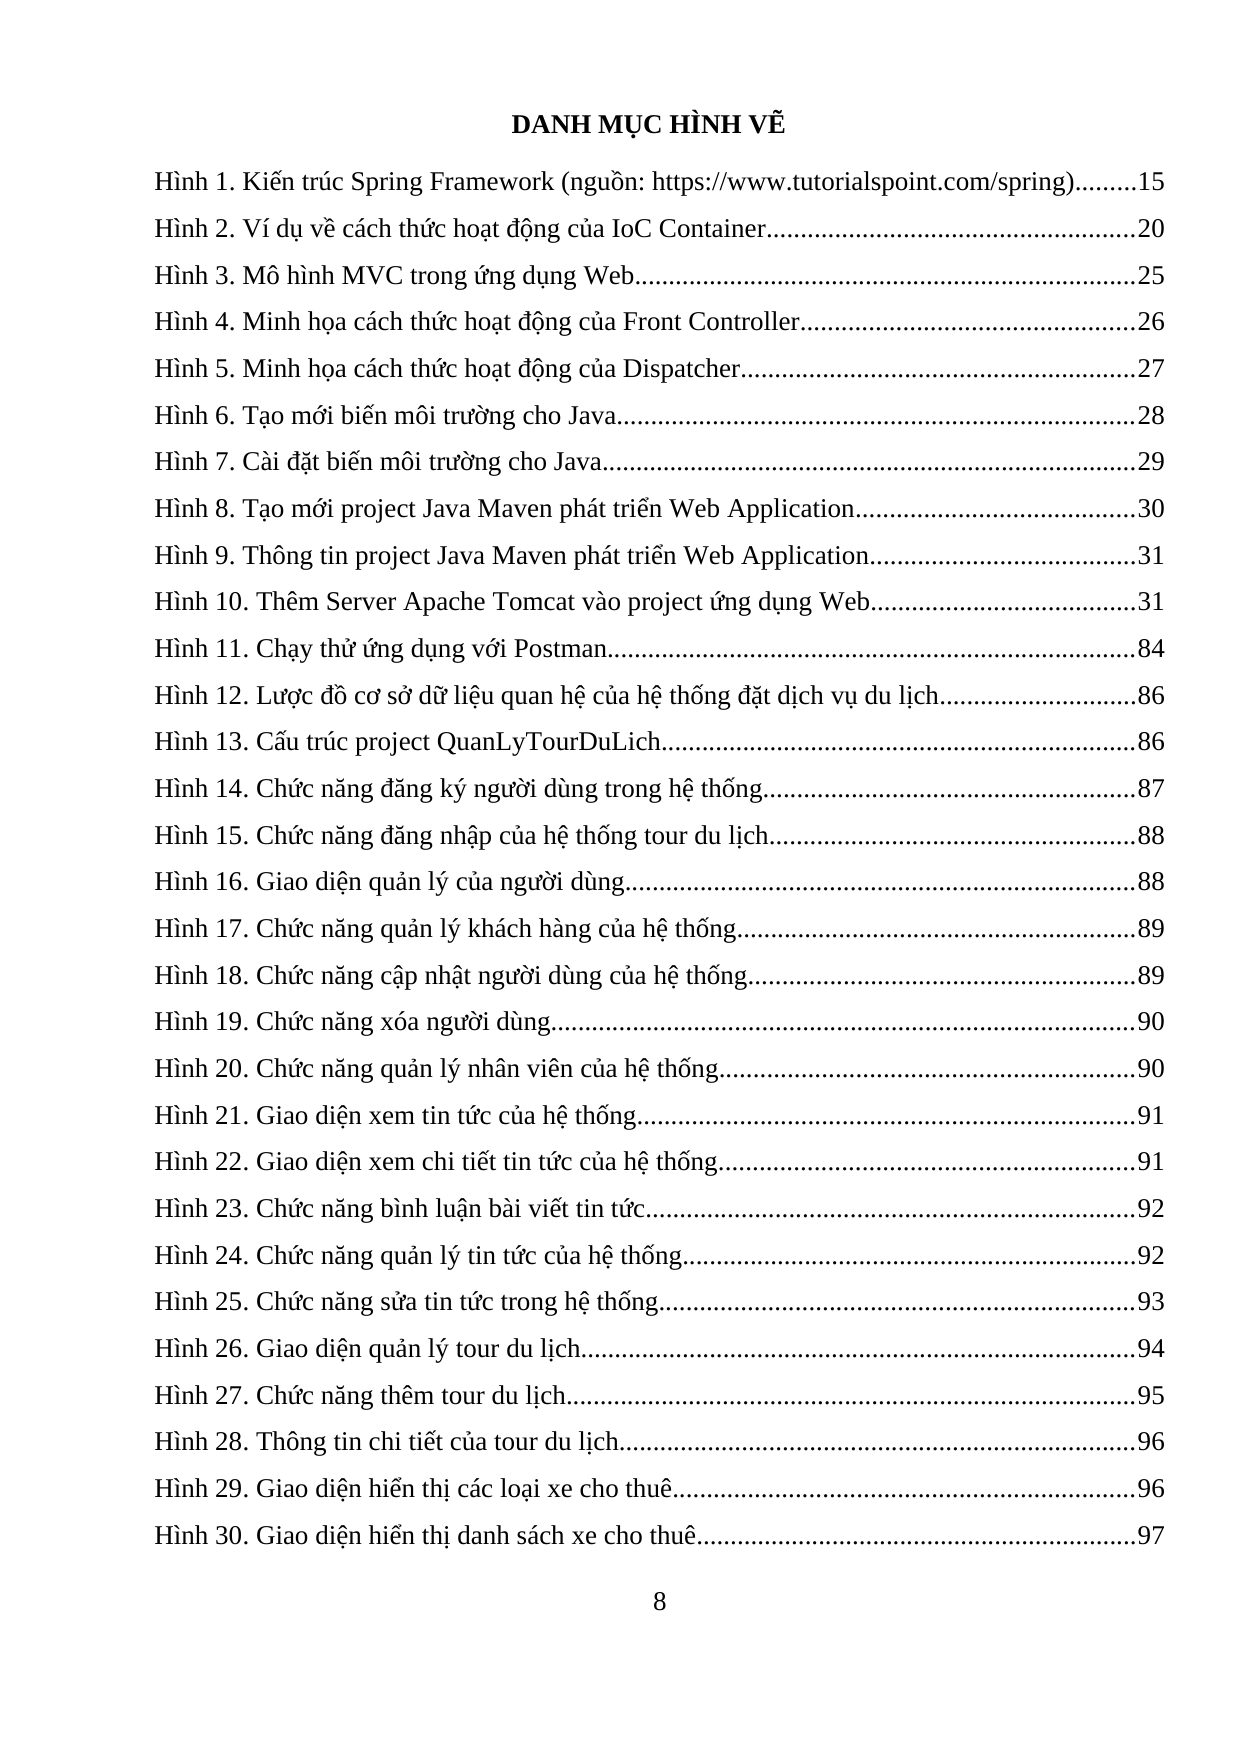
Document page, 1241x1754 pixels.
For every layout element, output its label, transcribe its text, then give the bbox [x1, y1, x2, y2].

text DANH MỤC HÌNH VẼ [154, 108, 1143, 139]
text Hình 27. Chức năng thêm tour du lịch 95 [154, 1379, 1165, 1410]
text Hình 14. Chức năng đăng ký người dùng trong hệ thống 87 [154, 772, 1165, 803]
text Hình 9. Thông tin project Java Maven phát triển Web Application 31 [154, 539, 1165, 570]
text Hình 26. Giao diện quản lý tour du lịch 94 [154, 1332, 1165, 1363]
text Hình 29. Giao diện hiển thị các loại xe cho thuê 96 [154, 1472, 1165, 1503]
text Hình 28. Thông tin chi tiết của tour du lịch 96 [154, 1425, 1165, 1457]
text Hình 23. Chức năng bình luận bài viết tin tức 92 [154, 1192, 1165, 1223]
text Hình 8. Tạo mới project Java Maven phát triển Web Application 30 [154, 492, 1165, 523]
text Hình 17. Chức năng quản lý khách hàng của hệ thống 89 [154, 912, 1165, 943]
text Hình 21. Giao diện xem tin tức của hệ thống 91 [154, 1099, 1165, 1130]
text Hình 30. Giao diện hiển thị danh sách xe cho thuê 97 [154, 1519, 1165, 1550]
text Hình 22. Giao diện xem chi tiết tin tức của hệ thống 91 [154, 1145, 1165, 1177]
text Hình 12. Lược đồ cơ sở dữ liệu quan hệ của hệ thống đặt dịch vụ du lịch 86 [154, 679, 1165, 710]
text Hình 20. Chức năng quản lý nhân viên của hệ thống 90 [154, 1052, 1165, 1083]
text Hình 4. Minh họa cách thức hoạt động của Front Controller 26 [154, 305, 1165, 337]
text Hình 6. Tạo mới biến môi trường cho Java 28 [154, 399, 1165, 430]
text Hình 3. Mô hình MVC trong ứng dụng Web 25 [154, 259, 1165, 290]
text Hình 11. Chạy thử ứng dụng với Postman 84 [154, 632, 1165, 663]
text Hình 2. Ví dụ về cách thức hoạt động của IoC Container 20 [154, 212, 1165, 243]
text Hình 15. Chức năng đăng nhập của hệ thống tour du lịch 88 [154, 819, 1165, 850]
text Hình 1. Kiến trúc Spring Framework (nguồn: https://www.tutorialspoint.com/spring) 15 [154, 165, 1165, 197]
text Hình 13. Cấu trúc project QuanLyTourDuLich 86 [154, 725, 1165, 757]
text Hình 24. Chức năng quản lý tin tức của hệ thống 92 [154, 1239, 1165, 1270]
text Hình 18. Chức năng cập nhật người dùng của hệ thống 89 [154, 959, 1165, 990]
text Hình 7. Cài đặt biến môi trường cho Java 29 [154, 445, 1165, 477]
text Hình 25. Chức năng sửa tin tức trong hệ thống 93 [154, 1285, 1165, 1317]
text Hình 10. Thêm Server Apache Tomcat vào project ứng dụng Web 31 [154, 585, 1165, 617]
text Hình 5. Minh họa cách thức hoạt động của Dispatcher 27 [154, 352, 1165, 383]
text Hình 19. Chức năng xóa người dùng 90 [154, 1005, 1165, 1037]
text Hình 16. Giao diện quản lý của người dùng 88 [154, 865, 1165, 897]
